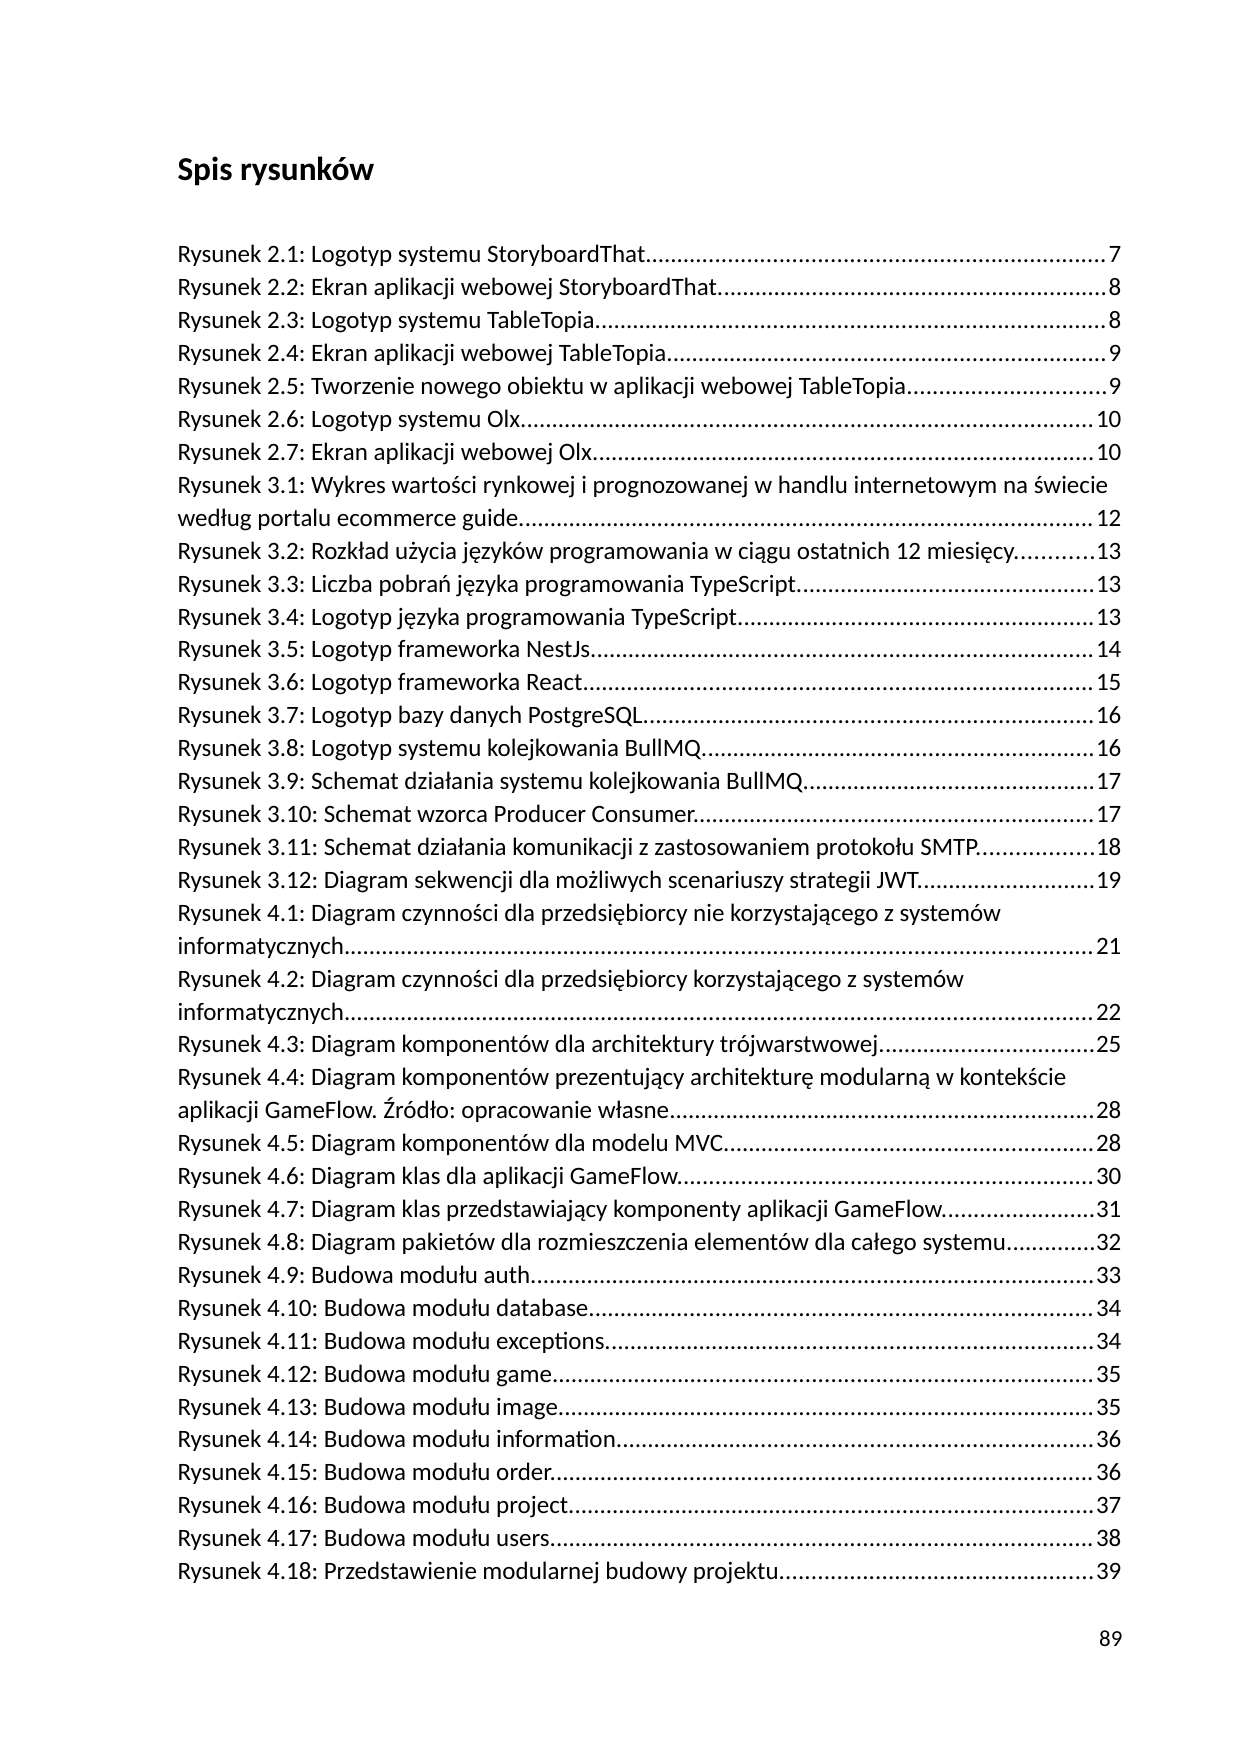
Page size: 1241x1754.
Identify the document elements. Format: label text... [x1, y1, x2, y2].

text Rysunek 4.5: Diagram komponentów dla modelu MVC. 28 [177, 1127, 1122, 1158]
text Rysunek 3.12: Diagram sekwencji dla możliwych scenariuszy strategii JWT. 19 [177, 864, 1122, 894]
text Rysunek 4.10: Budowa modułu database. 34 [177, 1292, 1122, 1322]
text Rysunek 3.5: Logotyp frameworka NestJs. 14 [177, 633, 1122, 664]
subtitle Spis rysunków [177, 148, 1122, 188]
text Rysunek 4.1: Diagram czynności dla przedsiębiorcy nie korzystającego z systemów informatycznych. 21 [177, 897, 1122, 960]
text Rysunek 2.7: Ekran aplikacji webowej Olx. 10 [177, 436, 1122, 467]
text Rysunek 4.17: Budowa modułu users. 38 [177, 1522, 1122, 1553]
text Rysunek 3.6: Logotyp frameworka React. 15 [177, 666, 1122, 697]
text Rysunek 2.3: Logotyp systemu TableTopia. 8 [177, 304, 1122, 335]
text Rysunek 4.12: Budowa modułu game. 35 [177, 1358, 1122, 1388]
text Rysunek 4.13: Budowa modułu image. 35 [177, 1391, 1122, 1421]
text Rysunek 4.4: Diagram komponentów prezentujący architekturę modularną w kontekście aplikacji GameFlow. Źródło: opracowanie własne 28 [177, 1061, 1122, 1125]
text Rysunek 4.9: Budowa modułu auth. 33 [177, 1259, 1122, 1289]
text Rysunek 2.2: Ekran aplikacji webowej StoryboardThat. 8 [177, 271, 1122, 302]
text Rysunek 4.8: Diagram pakietów dla rozmieszczenia elementów dla całego systemu. 32 [177, 1226, 1122, 1257]
text Rysunek 2.1: Logotyp systemu StoryboardThat. 7 [177, 238, 1122, 269]
text Rysunek 4.18: Przedstawienie modularnej budowy projektu. 39 [177, 1555, 1122, 1586]
text Rysunek 2.6: Logotyp systemu Olx. 10 [177, 403, 1122, 434]
text Rysunek 3.11: Schemat działania komunikacji z zastosowaniem protokołu SMTP. 18 [177, 831, 1122, 862]
text Rysunek 4.6: Diagram klas dla aplikacji GameFlow. 30 [177, 1160, 1122, 1191]
text Rysunek 2.5: Tworzenie nowego obiektu w aplikacji webowej TableTopia. 9 [177, 370, 1122, 401]
text Rysunek 3.8: Logotyp systemu kolejkowania BullMQ. 16 [177, 732, 1122, 763]
text Rysunek 3.7: Logotyp bazy danych PostgreSQL. 16 [177, 699, 1122, 730]
text Rysunek 3.9: Schemat działania systemu kolejkowania BullMQ. 17 [177, 765, 1122, 796]
text Rysunek 3.3: Liczba pobrań języka programowania TypeScript. 13 [177, 568, 1122, 598]
text Rysunek 3.10: Schemat wzorca Producer Consumer. 17 [177, 798, 1122, 829]
text Rysunek 4.3: Diagram komponentów dla architektury trójwarstwowej. 25 [177, 1028, 1122, 1059]
text Rysunek 4.16: Budowa modułu project. 37 [177, 1489, 1122, 1520]
text Rysunek 4.2: Diagram czynności dla przedsiębiorcy korzystającego z systemów informatycznych. 22 [177, 963, 1122, 1026]
text Rysunek 4.7: Diagram klas przedstawiający komponenty aplikacji GameFlow. 31 [177, 1193, 1122, 1224]
text Rysunek 3.2: Rozkład użycia języków programowania w ciągu ostatnich 12 miesięcy. 13 [177, 535, 1122, 565]
text Rysunek 4.14: Budowa modułu information. 36 [177, 1423, 1122, 1454]
text Rysunek 3.1: Wykres wartości rynkowej i prognozowanej w handlu internetowym na świecie według portalu ecommerce guide. 12 [177, 469, 1122, 532]
text Rysunek 4.15: Budowa modułu order. 36 [177, 1456, 1122, 1487]
text Rysunek 2.4: Ekran aplikacji webowej TableTopia. 9 [177, 337, 1122, 368]
text Rysunek 3.4: Logotyp języka programowania TypeScript. 13 [177, 601, 1122, 631]
text Rysunek 4.11: Budowa modułu exceptions. 34 [177, 1325, 1122, 1355]
